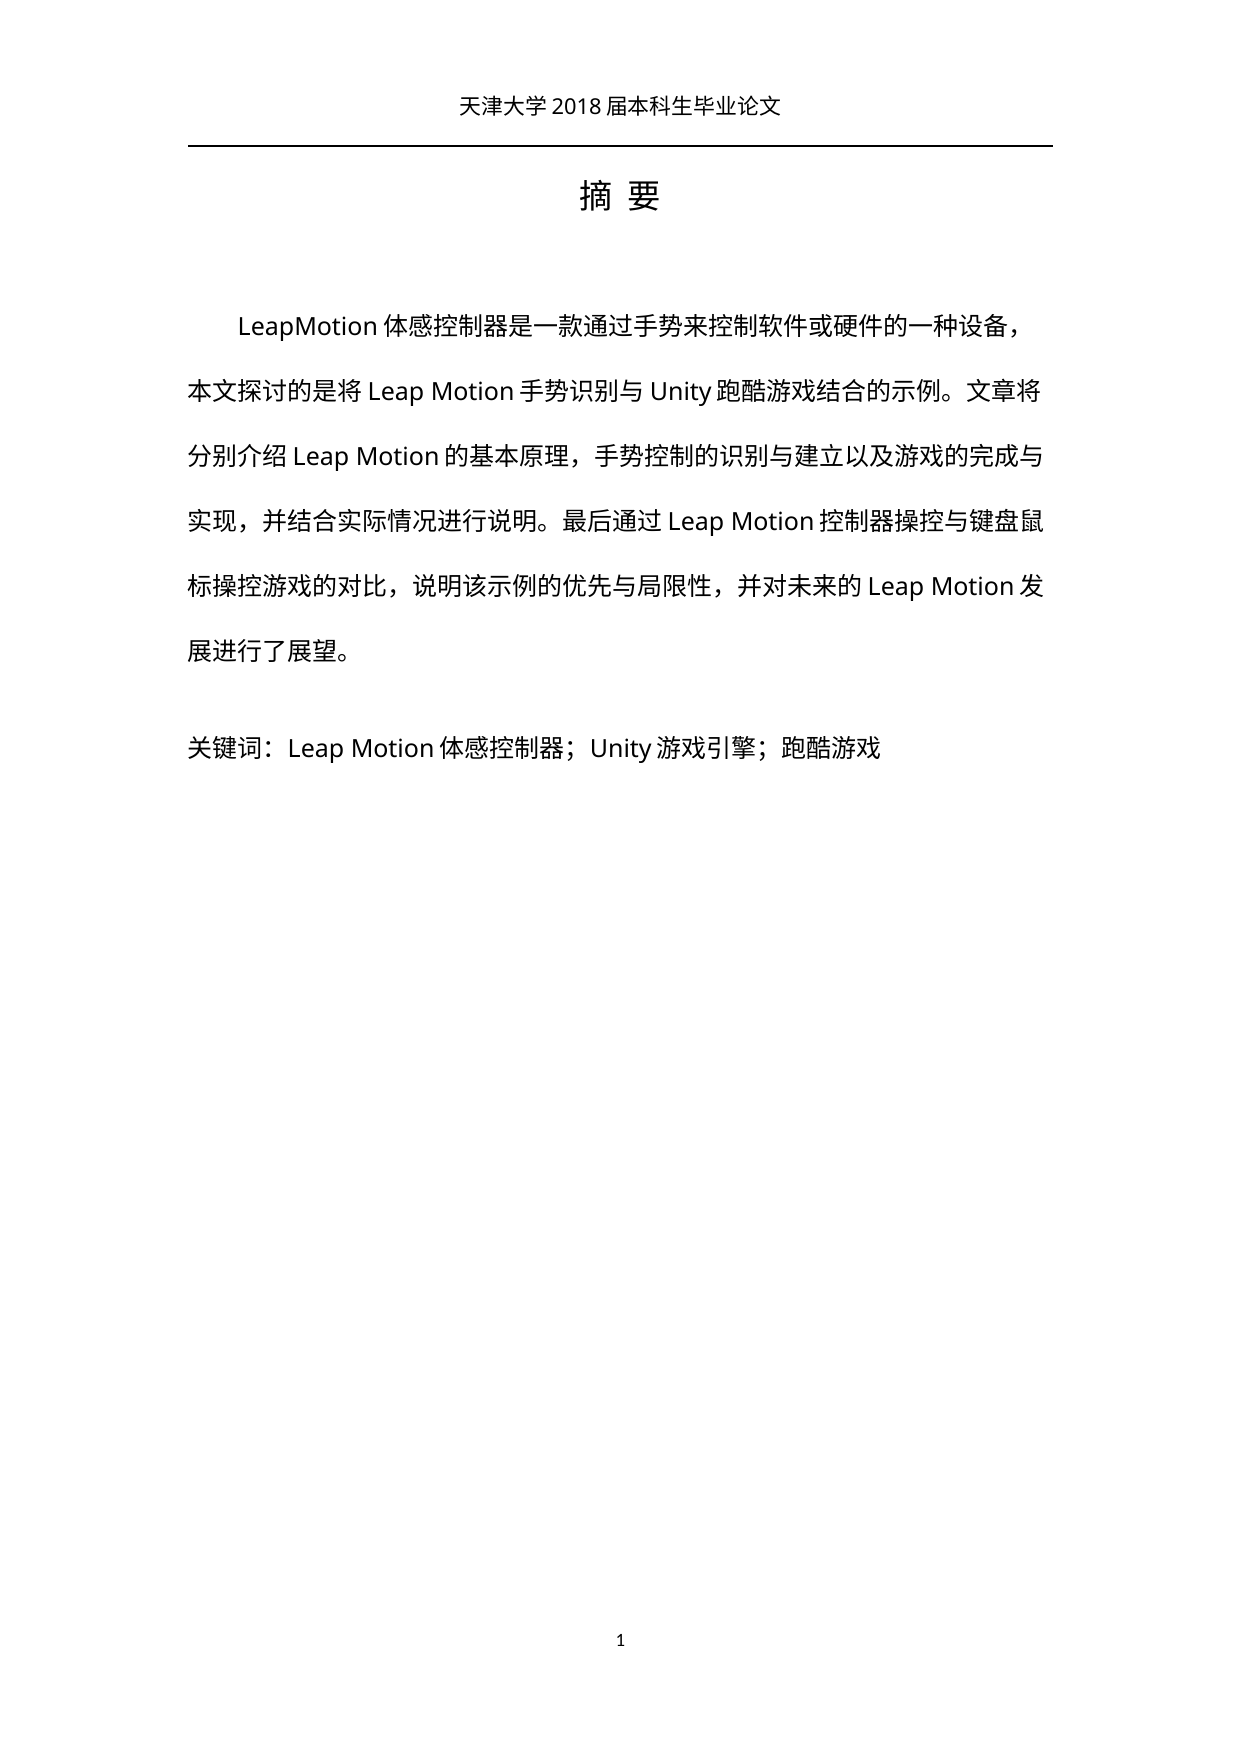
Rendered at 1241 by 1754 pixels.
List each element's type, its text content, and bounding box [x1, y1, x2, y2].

text 摘 要 [187, 162, 1053, 227]
text LeapMotion体感控制器是一款通过手势来控制软件或硬件的一种设备，本文探讨的是将Leap Motion手势识别与Unity跑酷游戏结合的示例。文章将分别介绍Leap Motion的基本原理，手势控制的识别与建立以及游戏的完成与实现，并结合实际情况进行说明。最后通过Leap Motion控制器操控与键盘鼠标操控游戏的对比，说明该示例的优先与局限性，并对未来的Leap Motion发展进行了展望。 [187, 292, 1053, 682]
text 关键词：Leap Motion体感控制器；Unity游戏引擎；跑酷游戏 [187, 714, 1053, 779]
